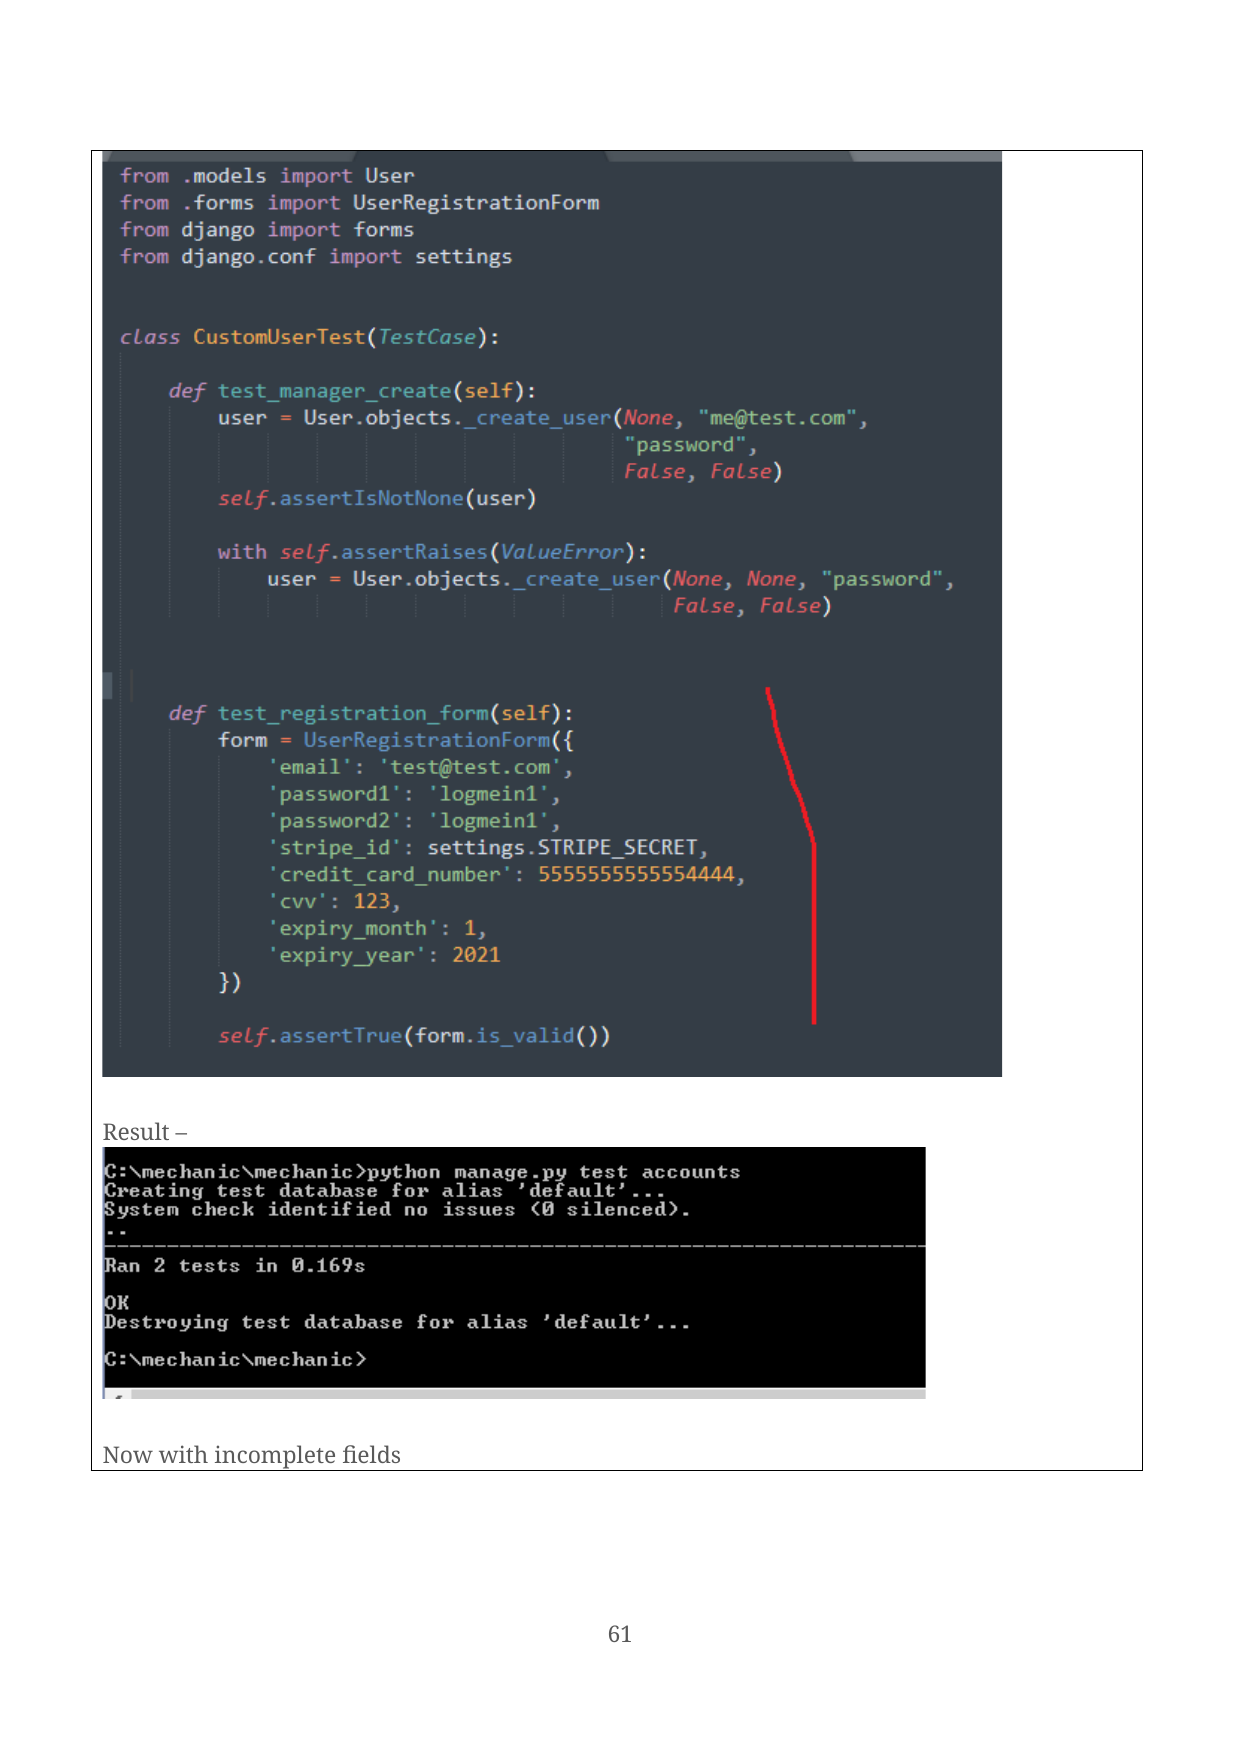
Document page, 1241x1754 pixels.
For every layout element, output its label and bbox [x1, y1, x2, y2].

picture [102, 151, 1003, 1077]
table_cell [92, 151, 1142, 1470]
picture [102, 1147, 926, 1399]
